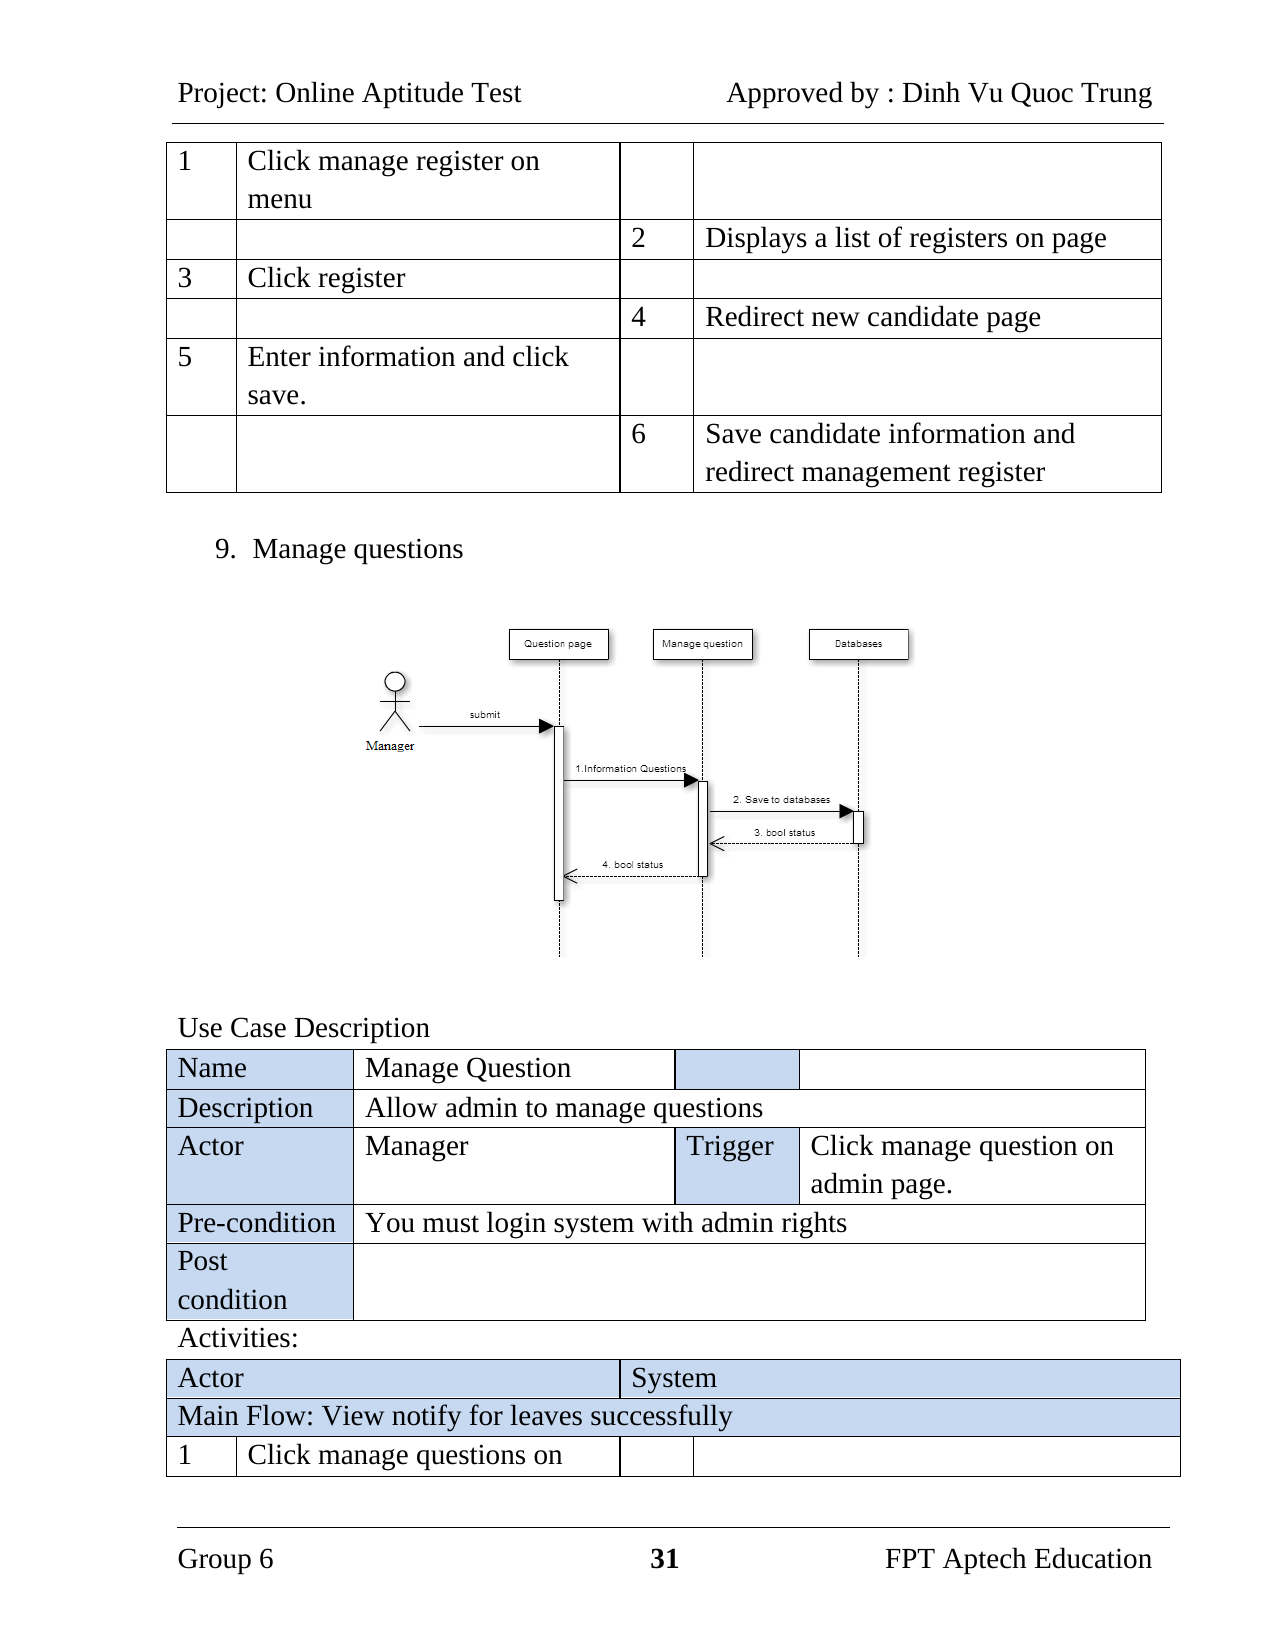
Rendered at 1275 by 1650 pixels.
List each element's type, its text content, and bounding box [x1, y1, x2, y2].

table_cell Pre-condition [167, 1205, 353, 1242]
table_cell 1 [167, 1437, 236, 1476]
table_cell Description [167, 1090, 353, 1127]
table_cell Click manage question on admin page. [800, 1128, 1145, 1204]
table_header [800, 1050, 1145, 1089]
table_cell [694, 1437, 1180, 1476]
table_cell Actor [167, 1128, 353, 1204]
table_header [676, 1050, 799, 1089]
table_cell 4 [621, 299, 693, 338]
table_cell Click register [237, 260, 619, 298]
table_cell Click manage register on menu [237, 143, 619, 219]
table_cell 2 [621, 220, 693, 259]
table_cell Save candidate information and redirect management register [694, 416, 1161, 492]
table_header Name [167, 1050, 353, 1089]
table_cell 3 [167, 260, 236, 298]
table_header Actor [167, 1360, 619, 1397]
table_cell [167, 299, 236, 338]
table_cell Enter information and click save. [237, 339, 619, 415]
table_header System [621, 1360, 1180, 1397]
text Activities: [177, 1321, 1157, 1354]
table_cell Manager [354, 1128, 674, 1204]
table_cell Allow admin to manage questions [354, 1090, 1145, 1127]
table_cell [354, 1244, 1145, 1319]
table_cell Redirect new candidate page [694, 299, 1161, 338]
table_cell [237, 299, 619, 338]
table_cell [167, 416, 236, 492]
table_cell Post condition [167, 1244, 353, 1319]
table_cell [694, 143, 1161, 219]
text Use Case Description [177, 1011, 1157, 1044]
table_header Manage Question [354, 1050, 674, 1089]
table_cell Displays a list of registers on page [694, 220, 1161, 259]
table_cell Main Flow: View notify for leaves successfully [167, 1399, 1180, 1436]
table_cell [621, 339, 693, 415]
table_cell [694, 260, 1161, 298]
table_cell Trigger [676, 1128, 799, 1204]
table_cell [694, 339, 1161, 415]
table_cell [237, 220, 619, 259]
table_cell 6 [621, 416, 693, 492]
table_cell [237, 416, 619, 492]
table_cell [621, 143, 693, 219]
table_cell 1 [167, 143, 236, 219]
list Manage questions [215, 531, 1157, 565]
table_cell You must login system with admin rights [354, 1205, 1145, 1242]
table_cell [237, 1437, 619, 1476]
table_cell 5 [167, 339, 236, 415]
table_cell [621, 260, 693, 298]
table_cell [621, 1437, 693, 1476]
table_cell [167, 220, 236, 259]
picture [356, 608, 978, 968]
